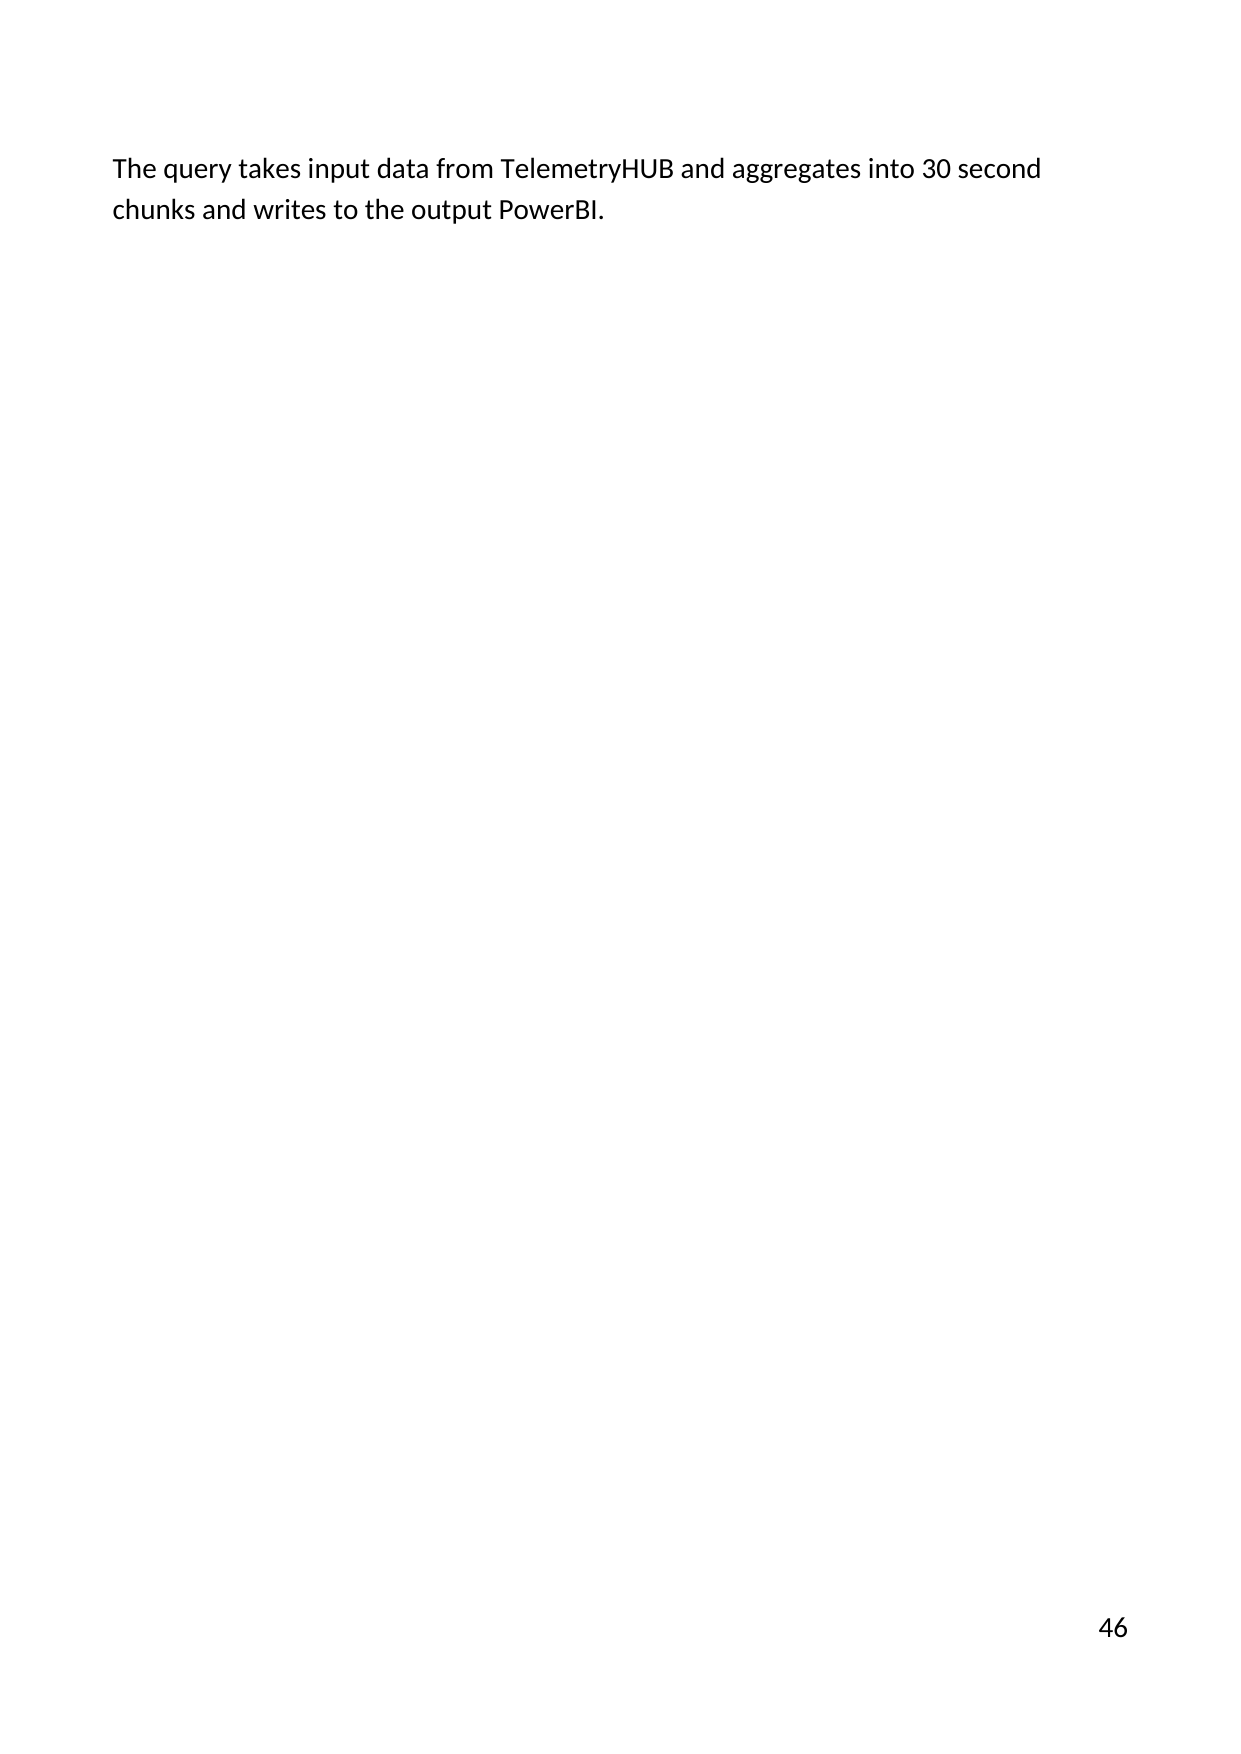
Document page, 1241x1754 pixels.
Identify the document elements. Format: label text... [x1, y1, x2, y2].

text The query takes input data from TelemetryHUB and aggregates into 30 second chunks and writes to the output PowerBI. [112, 150, 1128, 227]
